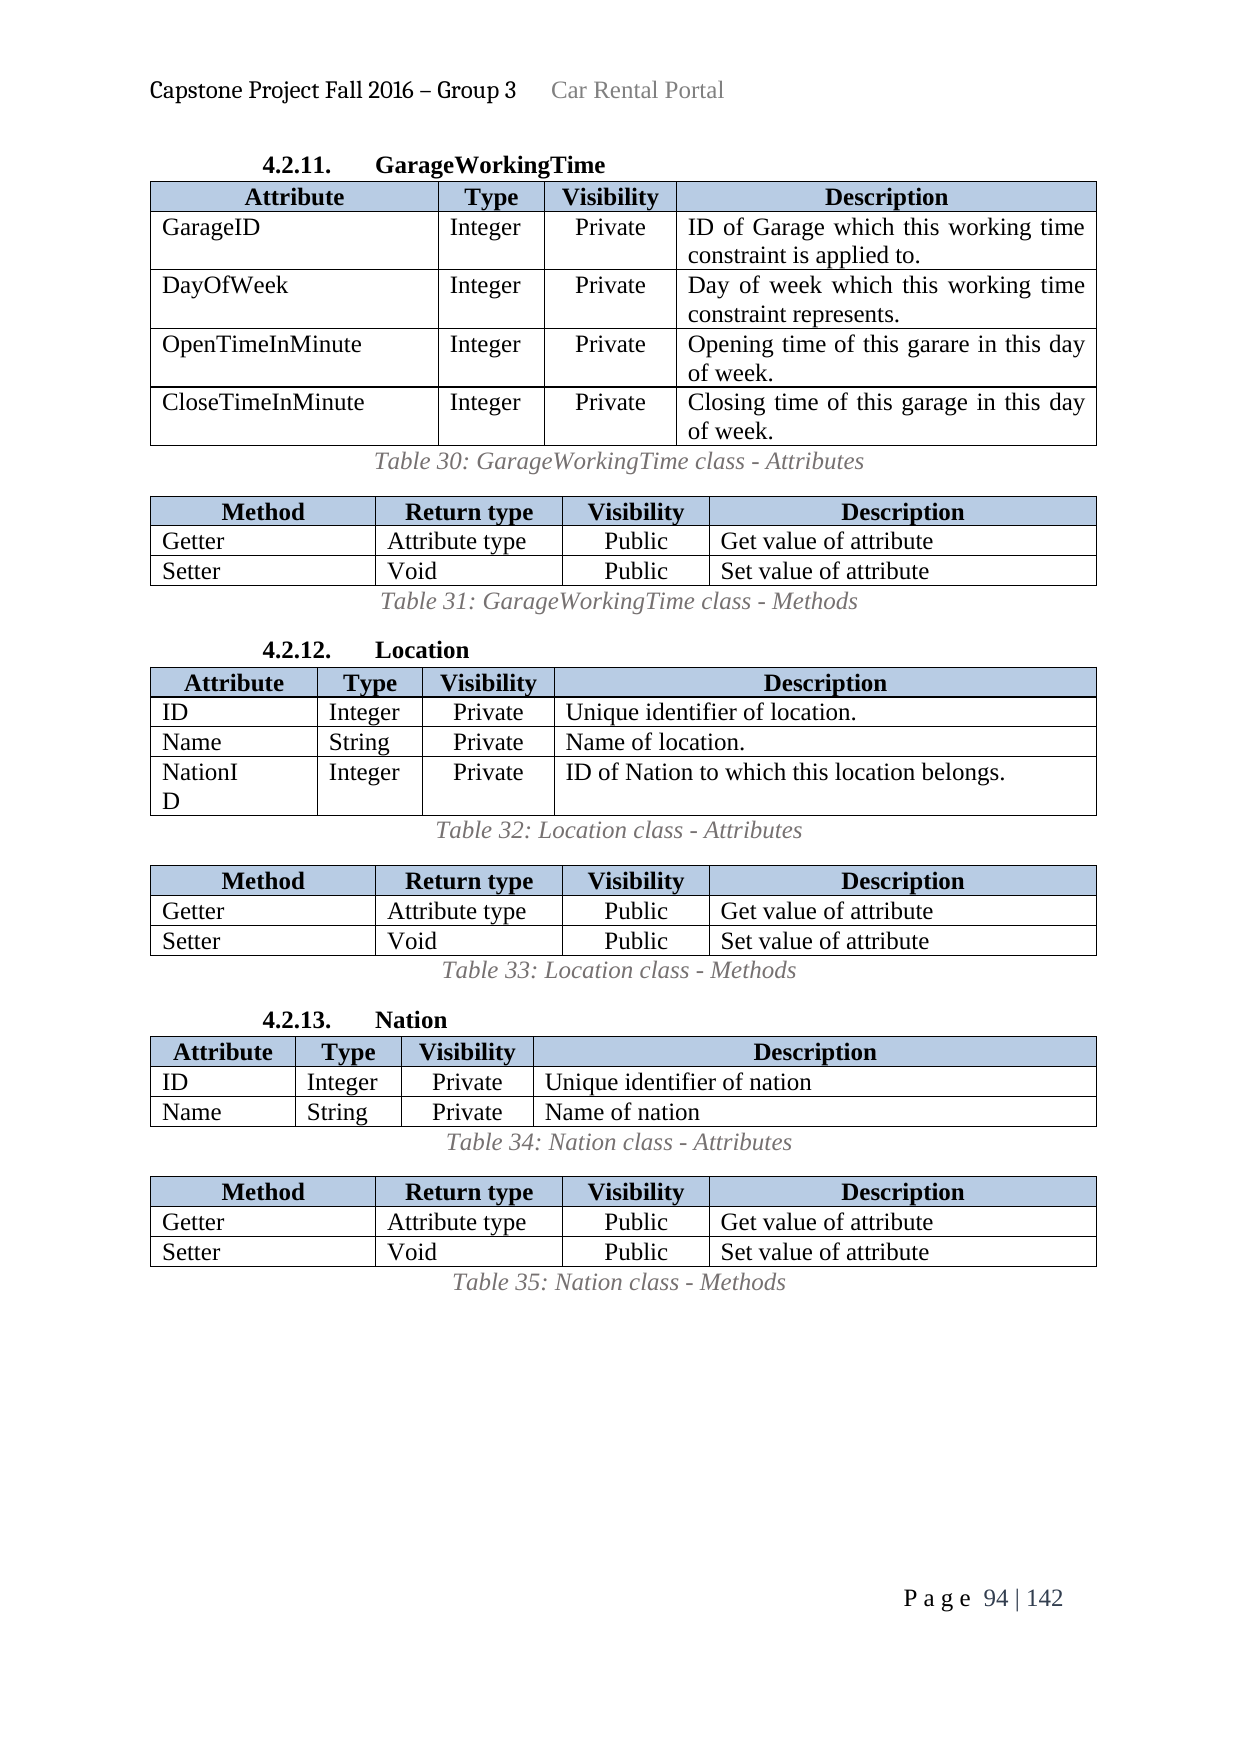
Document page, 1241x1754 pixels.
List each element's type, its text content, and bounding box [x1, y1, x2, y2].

table_cell Private [545, 388, 676, 445]
table_cell Private [423, 698, 554, 726]
table_cell Private [545, 212, 676, 269]
table_cell Set value of attribute [710, 556, 1096, 585]
subtitle GarageWorkingTime [262, 150, 1090, 179]
table_cell Setter [151, 926, 375, 954]
table_cell Getter [151, 526, 375, 555]
table_cell Integer [439, 329, 544, 386]
table_cell Name of location. [555, 727, 1096, 756]
table_cell Attribute type [376, 526, 562, 555]
table_header Type [296, 1037, 401, 1066]
table_cell Name of nation [534, 1097, 1096, 1126]
table_header Visibility [563, 866, 709, 895]
table_header Description [534, 1037, 1096, 1066]
table_cell Public [563, 526, 709, 555]
table_cell Getter [151, 896, 375, 925]
table_cell Getter [151, 1207, 375, 1236]
table_cell Public [563, 896, 709, 925]
table_header Visibility [545, 182, 676, 211]
table_cell GarageID [151, 212, 438, 269]
table_cell Set value of attribute [710, 926, 1096, 954]
table_cell Setter [151, 556, 375, 585]
table_cell OpenTimeInMinute [151, 329, 438, 386]
table_cell Integer [439, 270, 544, 328]
table_cell Unique identifier of location. [555, 698, 1096, 726]
table_cell Day of week which this working time constraint represents. [677, 270, 1096, 328]
table_cell ID of Nation to which this location belongs. [555, 757, 1096, 814]
table_cell String [318, 727, 422, 756]
table_cell Closing time of this garage in this day of week. [677, 388, 1096, 445]
table_header Description [710, 1177, 1096, 1206]
table_cell Integer [318, 698, 422, 726]
subtitle Nation [262, 1005, 1090, 1034]
table_cell Get value of attribute [710, 526, 1096, 555]
table_cell Get value of attribute [710, 1207, 1096, 1236]
table_cell Public [563, 926, 709, 954]
table_header Type [439, 182, 544, 211]
table_cell DayOfWeek [151, 270, 438, 328]
table_header Return type [376, 866, 562, 895]
table_cell Name [151, 1097, 295, 1126]
table_cell Public [563, 1207, 709, 1236]
table_cell Integer [296, 1067, 401, 1096]
table_cell Void [376, 926, 562, 954]
table_cell Private [545, 270, 676, 328]
table_header Visibility [563, 1177, 709, 1206]
table_cell Opening time of this garare in this day of week. [677, 329, 1096, 386]
table_header Method [151, 1177, 375, 1206]
table_cell Integer [318, 757, 422, 814]
table_header Attribute [151, 668, 317, 696]
table_cell Private [545, 329, 676, 386]
table_header Description [710, 497, 1096, 525]
table_header Method [151, 866, 375, 895]
table_header Return type [376, 1177, 562, 1206]
table_cell CloseTimeInMinute [151, 388, 438, 445]
table_cell Attribute type [376, 896, 562, 925]
table_cell Attribute type [376, 1207, 562, 1236]
table_cell Void [376, 556, 562, 585]
table_header Visibility [563, 497, 709, 525]
table_cell String [296, 1097, 401, 1126]
table_cell Private [423, 757, 554, 814]
table_header Visibility [402, 1037, 533, 1066]
table_cell Public [563, 556, 709, 585]
table_cell ID [151, 698, 317, 726]
table_header Return type [376, 497, 562, 525]
table_cell Integer [439, 388, 544, 445]
table_cell Private [402, 1097, 533, 1126]
table_cell Setter [151, 1237, 375, 1266]
table_cell Get value of attribute [710, 896, 1096, 925]
table_header Description [677, 182, 1096, 211]
table_cell NationID [151, 757, 317, 814]
table_header Attribute [151, 182, 438, 211]
table_cell Integer [439, 212, 544, 269]
table_header Attribute [151, 1037, 295, 1066]
table_header Description [710, 866, 1096, 895]
table_cell Public [563, 1237, 709, 1266]
table_cell Private [402, 1067, 533, 1096]
table_header Method [151, 497, 375, 525]
table_cell ID [151, 1067, 295, 1096]
table_cell Void [376, 1237, 562, 1266]
table_cell Set value of attribute [710, 1237, 1096, 1266]
table_header Visibility [423, 668, 554, 696]
table_header Type [318, 668, 422, 696]
table_cell Name [151, 727, 317, 756]
table_cell Unique identifier of nation [534, 1067, 1096, 1096]
table_header Description [555, 668, 1096, 696]
table_cell ID of Garage which this working time constraint is applied to. [677, 212, 1096, 269]
table_cell Private [423, 727, 554, 756]
subtitle Location [262, 636, 1090, 664]
